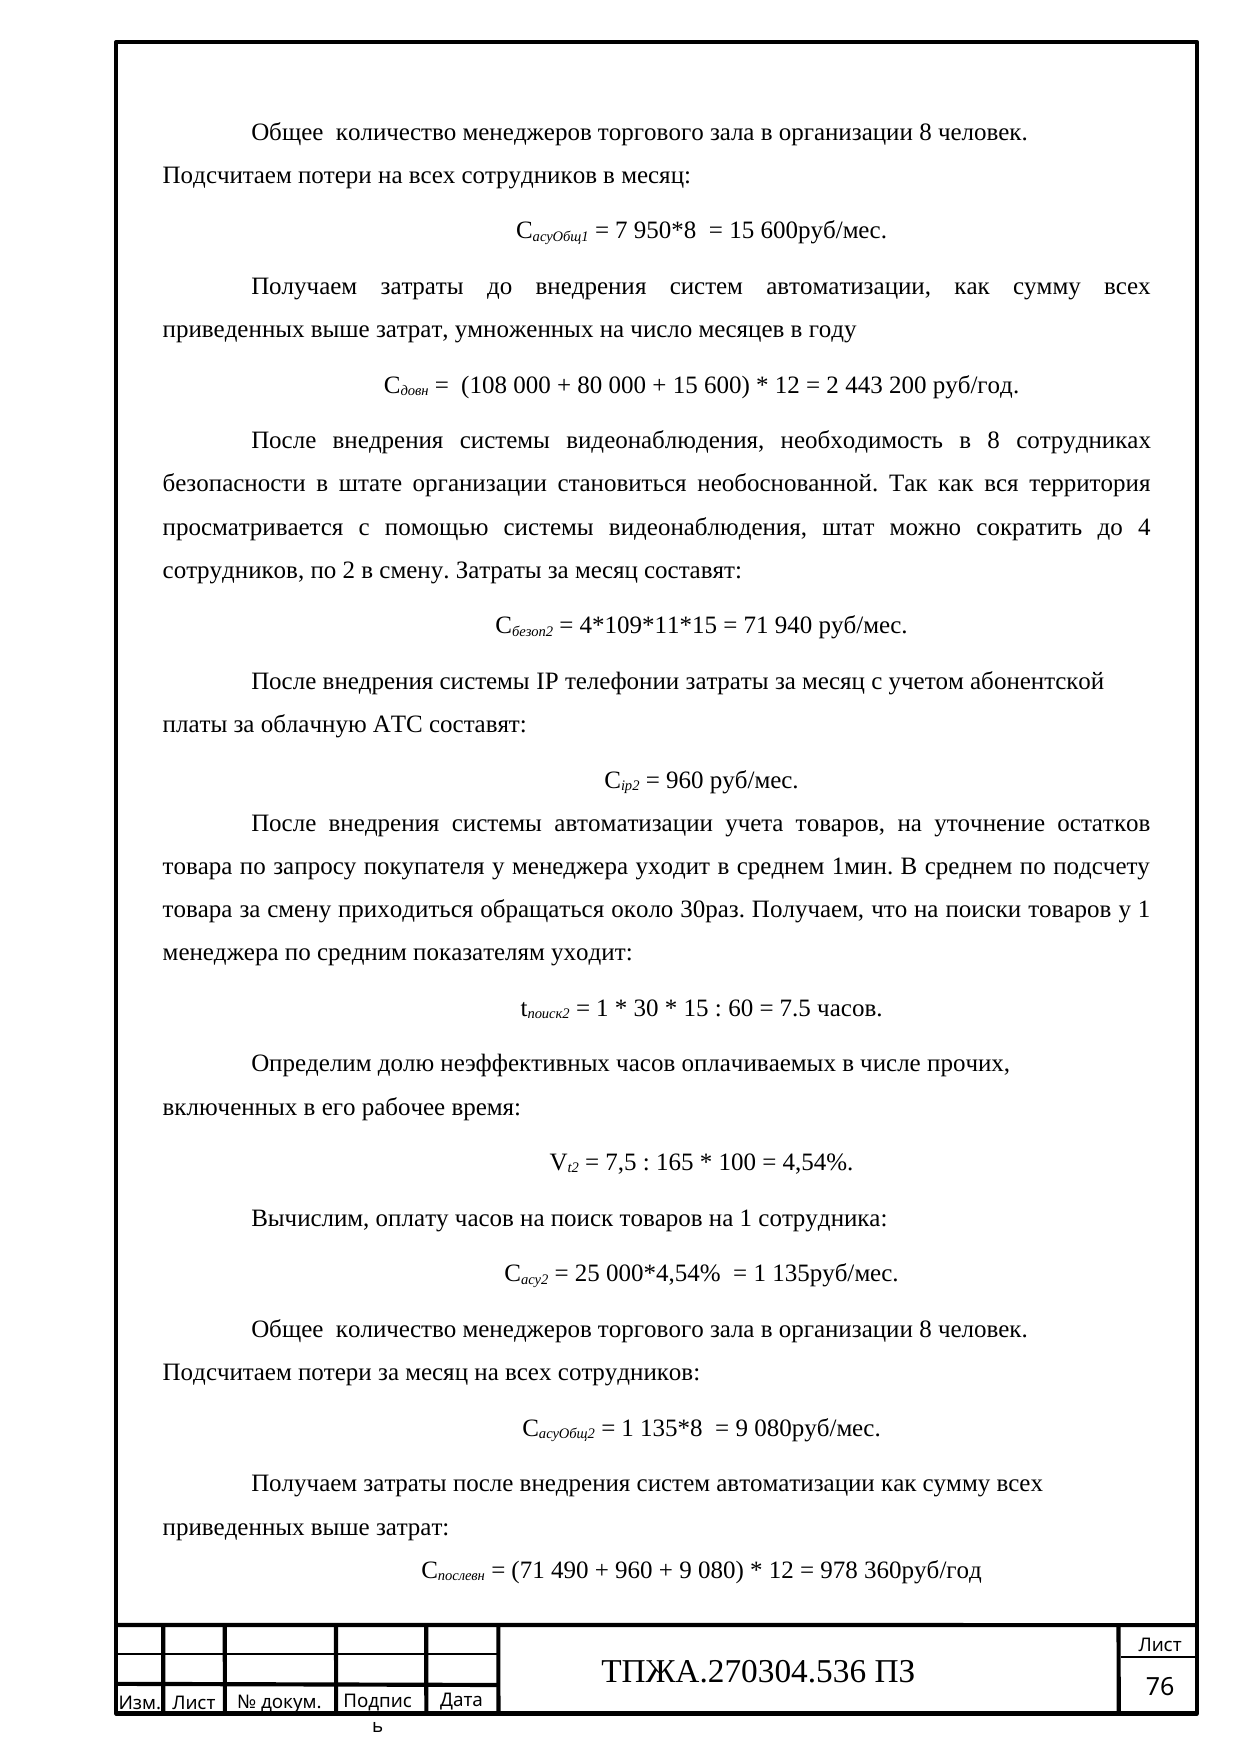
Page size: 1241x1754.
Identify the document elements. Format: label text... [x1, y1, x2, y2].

text Сдовн = (108 000 + 80 000 + 15 600) * 12 = 2 443 200 руб/год. [162, 370, 1152, 398]
text После внедрения системы IP телефонии затраты за месяц с учетом абонентской платы за облачную АТС составят: [162, 666, 1152, 738]
text СасуОбщ1 = 7 950*8 = 15 600руб/мес. [162, 215, 1152, 244]
text СасуОбщ2 = 1 135*8 = 9 080руб/мес. [162, 1413, 1152, 1442]
text Получаем затраты после внедрения систем автоматизации как сумму всех приведенных выше затрат: [162, 1468, 1152, 1540]
text Общее количество менеджеров торгового зала в организации 8 человек. Подсчитаем потери за месяц на всех сотрудников: [162, 1314, 1152, 1386]
text tпоиск2 = 1 * 30 * 15 : 60 = 7.5 часов. [162, 993, 1152, 1022]
text Сip2 = 960 руб/мес. [162, 765, 1152, 793]
text После внедрения системы видеонаблюдения, необходимость в 8 сотрудниках безопасности в штате организации становиться необоснованной. Так как вся территория просматривается с помощью системы видеонаблюдения, штат можно сократить до 4 сотрудников, по 2 в смену. Затраты за месяц составят: [162, 425, 1152, 583]
text Получаем затраты до внедрения систем автоматизации, как сумму всех приведенных выше затрат, умноженных на число месяцев в году [162, 271, 1152, 343]
text После внедрения системы автоматизации учета товаров, на уточнение остатков товара по запросу покупателя у менеджера уходит в среднем 1мин. В среднем по подсчету товара за смену приходиться обращаться около 30раз. Получаем, что на поиски товаров у 1 менеджера по средним показателям уходит: [162, 808, 1152, 966]
text Сасу2 = 25 000*4,54% = 1 135руб/мес. [162, 1258, 1152, 1287]
text Спослевн = (71 490 + 960 + 9 080) * 12 = 978 360руб/год [162, 1555, 1152, 1583]
text Vt2 = 7,5 : 165 * 100 = 4,54%. [162, 1147, 1152, 1176]
text Общее количество менеджеров торгового зала в организации 8 человек. Подсчитаем потери на всех сотрудников в месяц: [162, 117, 1152, 188]
text Сбезоп2 = 4*109*11*15 = 71 940 руб/мес. [162, 610, 1152, 639]
text Определим долю неэффективных часов оплачиваемых в числе прочих, включенных в его рабочее время: [162, 1048, 1152, 1120]
text Вычислим, оплату часов на поиск товаров на 1 сотрудника: [162, 1203, 1152, 1232]
